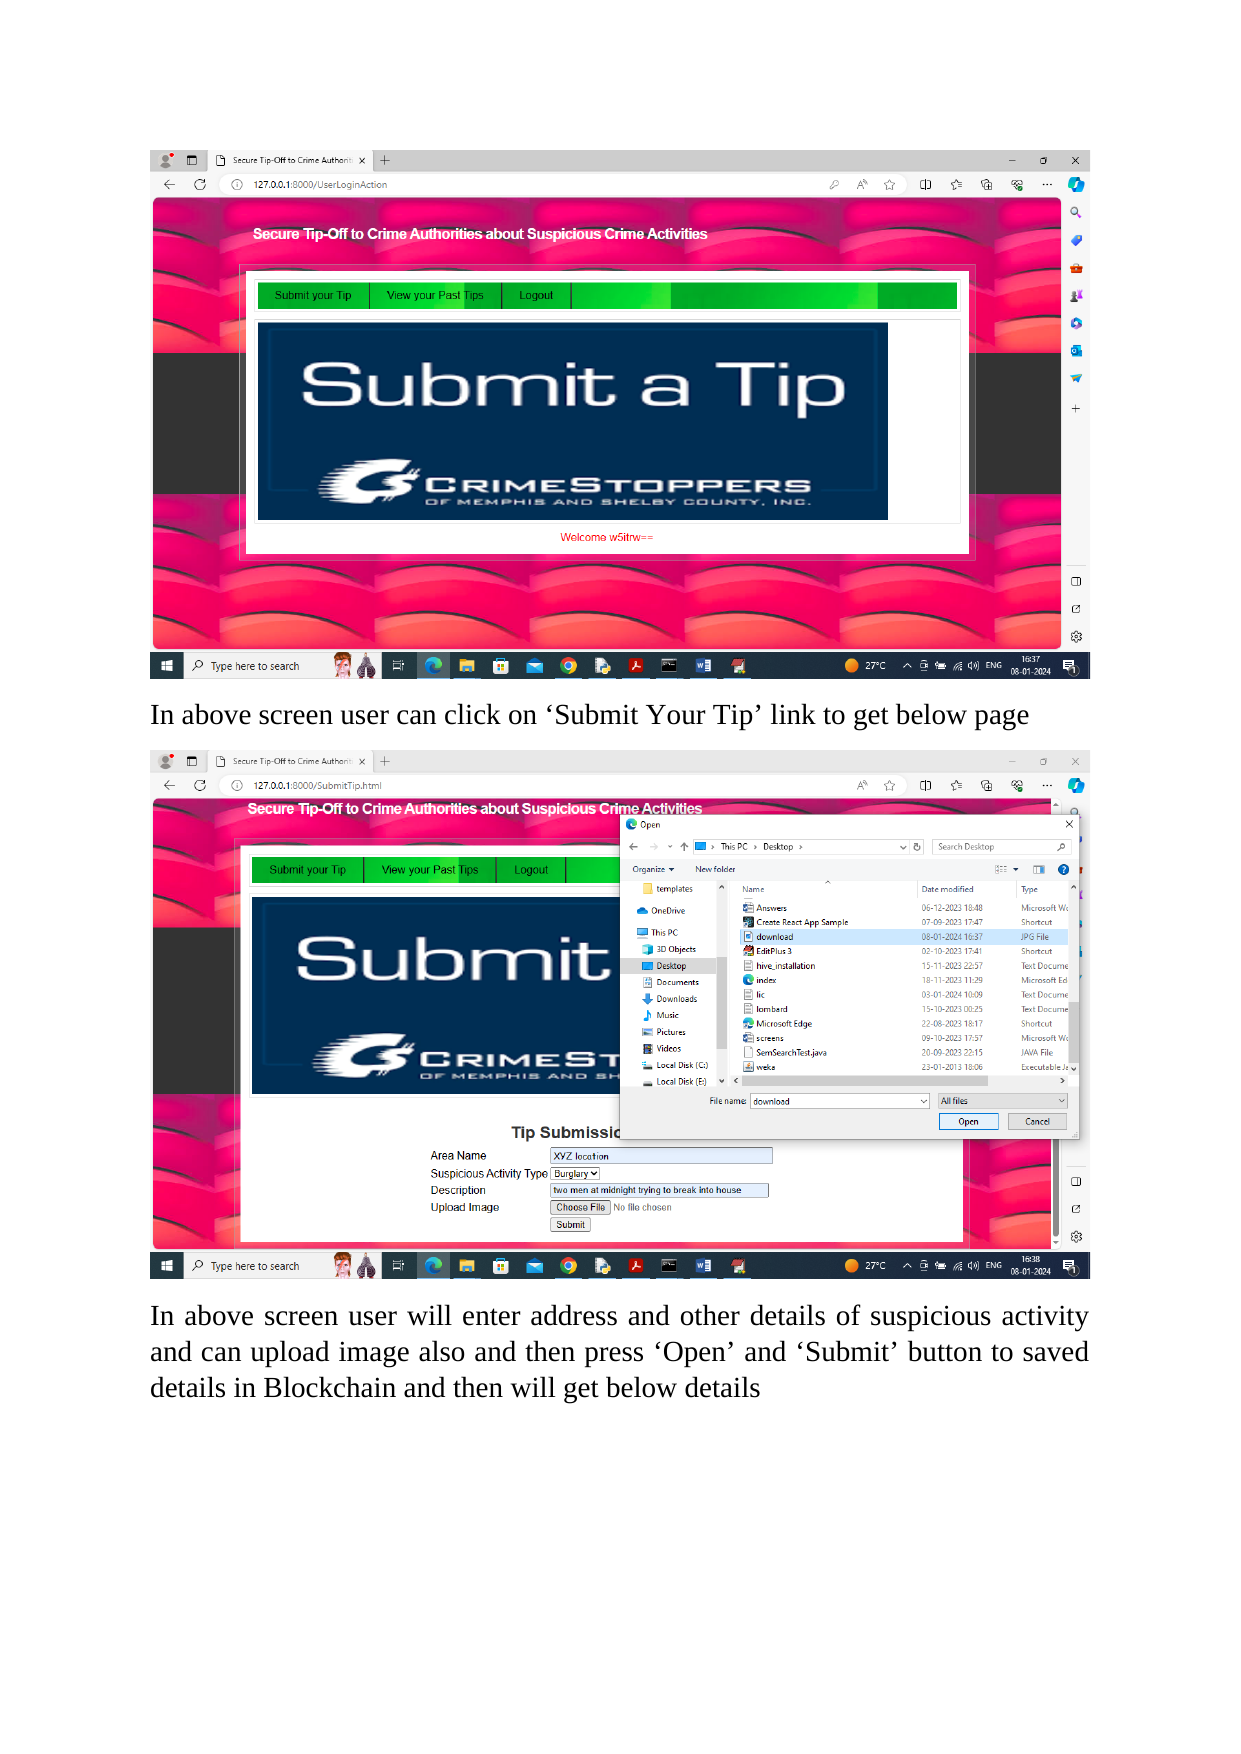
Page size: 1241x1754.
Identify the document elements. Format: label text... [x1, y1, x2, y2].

text In above screen user will enter address and other details of suspicious activity and can upload image also and then press ‘Open’ and ‘Submit’ button to saved details in Blockchain and then will get below details [150, 1298, 1090, 1404]
picture [150, 150, 1091, 679]
text In above screen user can click on ‘Submit Your Tip’ link to get below page [150, 697, 1090, 731]
picture [150, 750, 1091, 1279]
